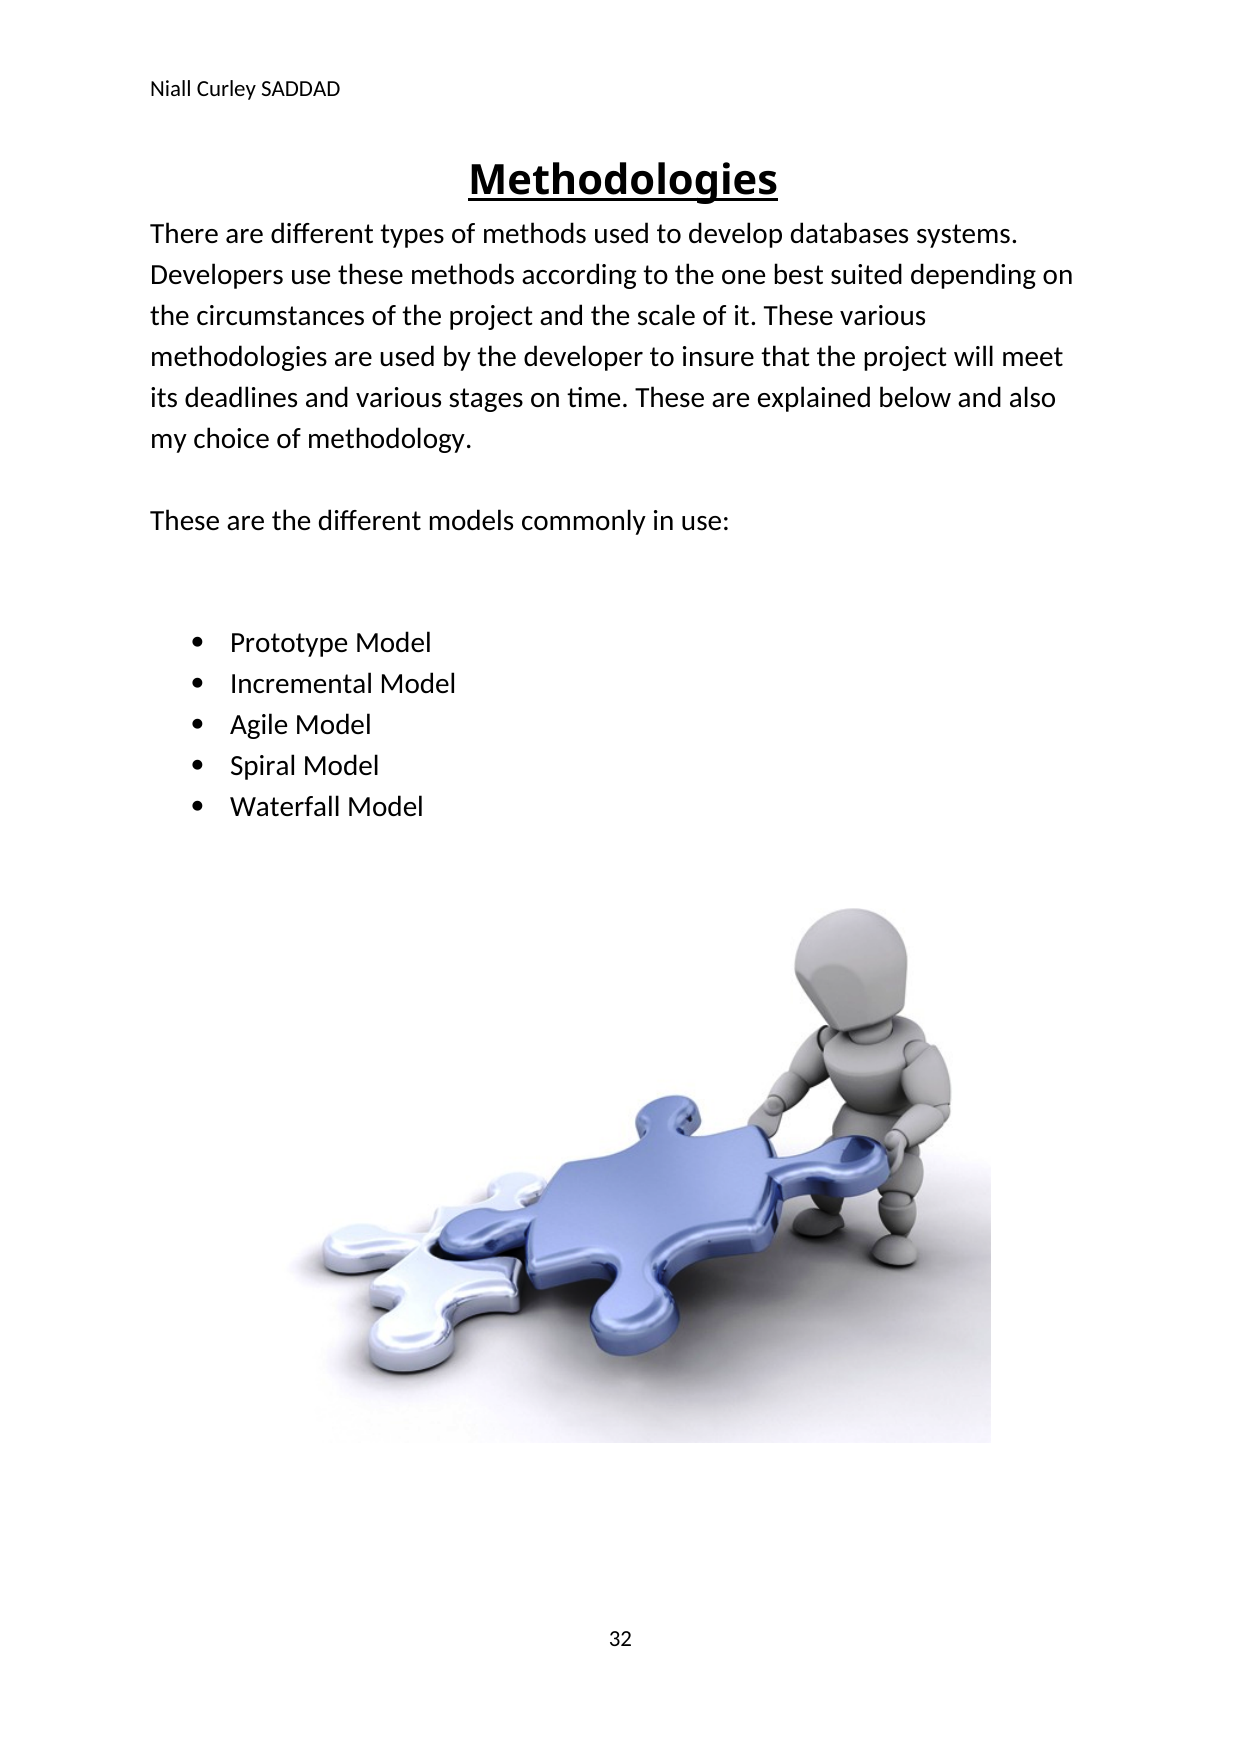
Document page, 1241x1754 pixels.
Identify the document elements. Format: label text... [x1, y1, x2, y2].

subtitle Waterfall Model [192, 788, 1090, 824]
subtitle There are different types of methods used to develop databases systems. Developers use these methods according to the one best suited depending on the circumstances of the project and the scale of it. These various methodologies are used by the developer to insure that the project will meet its deadlines and various stages on time. These are explained below and also my choice of methodology. [150, 215, 1090, 455]
picture [275, 870, 991, 1443]
subtitle Methodologies [150, 150, 1090, 207]
subtitle Incremental Model [192, 665, 1090, 701]
subtitle Agile Model [192, 706, 1090, 742]
subtitle Prototype Model [192, 624, 1090, 660]
subtitle These are the different models commonly in use: [150, 502, 1090, 537]
subtitle Spiral Model [192, 747, 1090, 783]
